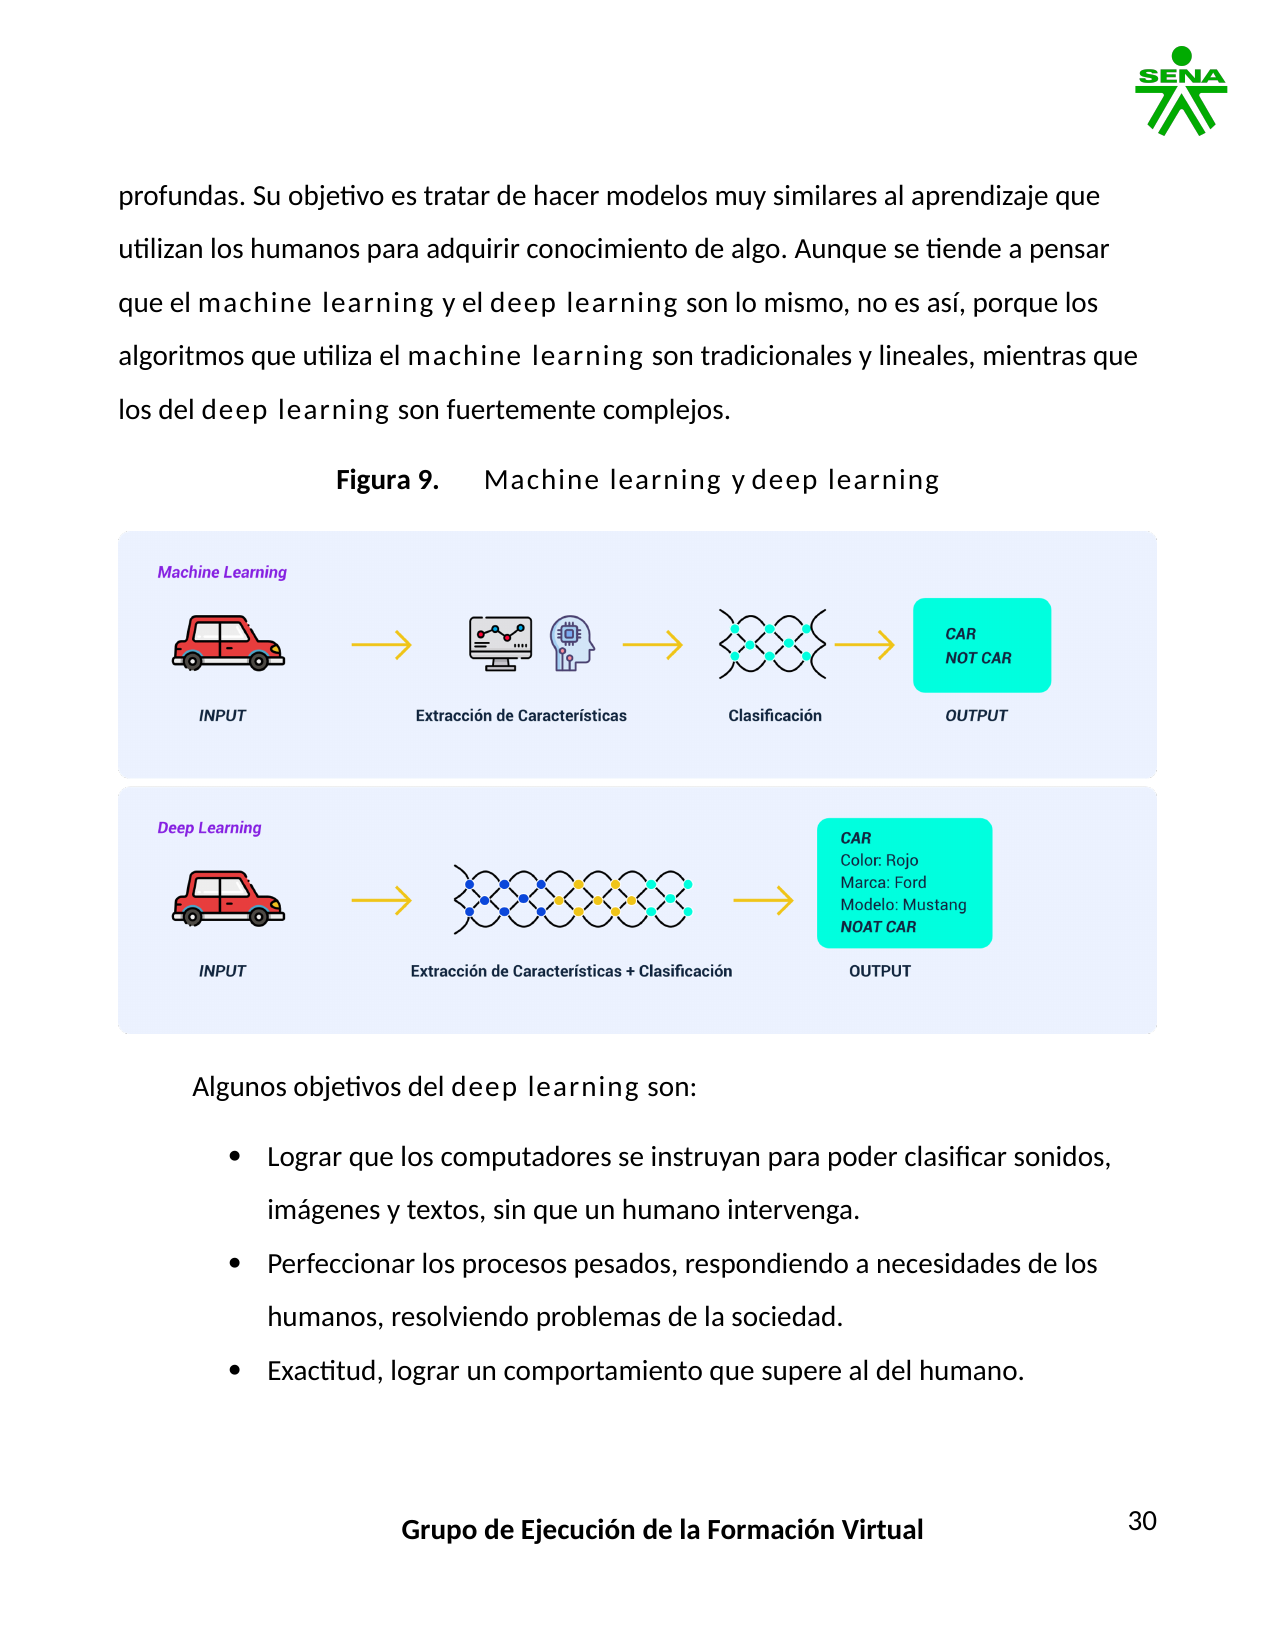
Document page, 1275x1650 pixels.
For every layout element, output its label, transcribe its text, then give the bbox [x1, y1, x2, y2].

list Exactitud, lograr un comportamiento que supere al del humano. [229, 1352, 1157, 1387]
list Lograr que los computadores se instruyan para poder clasificar sonidos, imágenes y textos, sin que un humano intervenga. [229, 1138, 1157, 1227]
picture [1135, 46, 1228, 136]
text Machine learning y deep learning [118, 461, 1157, 497]
text Algunos objetivos del deep learning son: [118, 1068, 1157, 1103]
picture [118, 531, 1157, 1034]
list Perfeccionar los procesos pesados, respondiendo a necesidades de los humanos, resolviendo problemas de la sociedad. [229, 1245, 1157, 1334]
